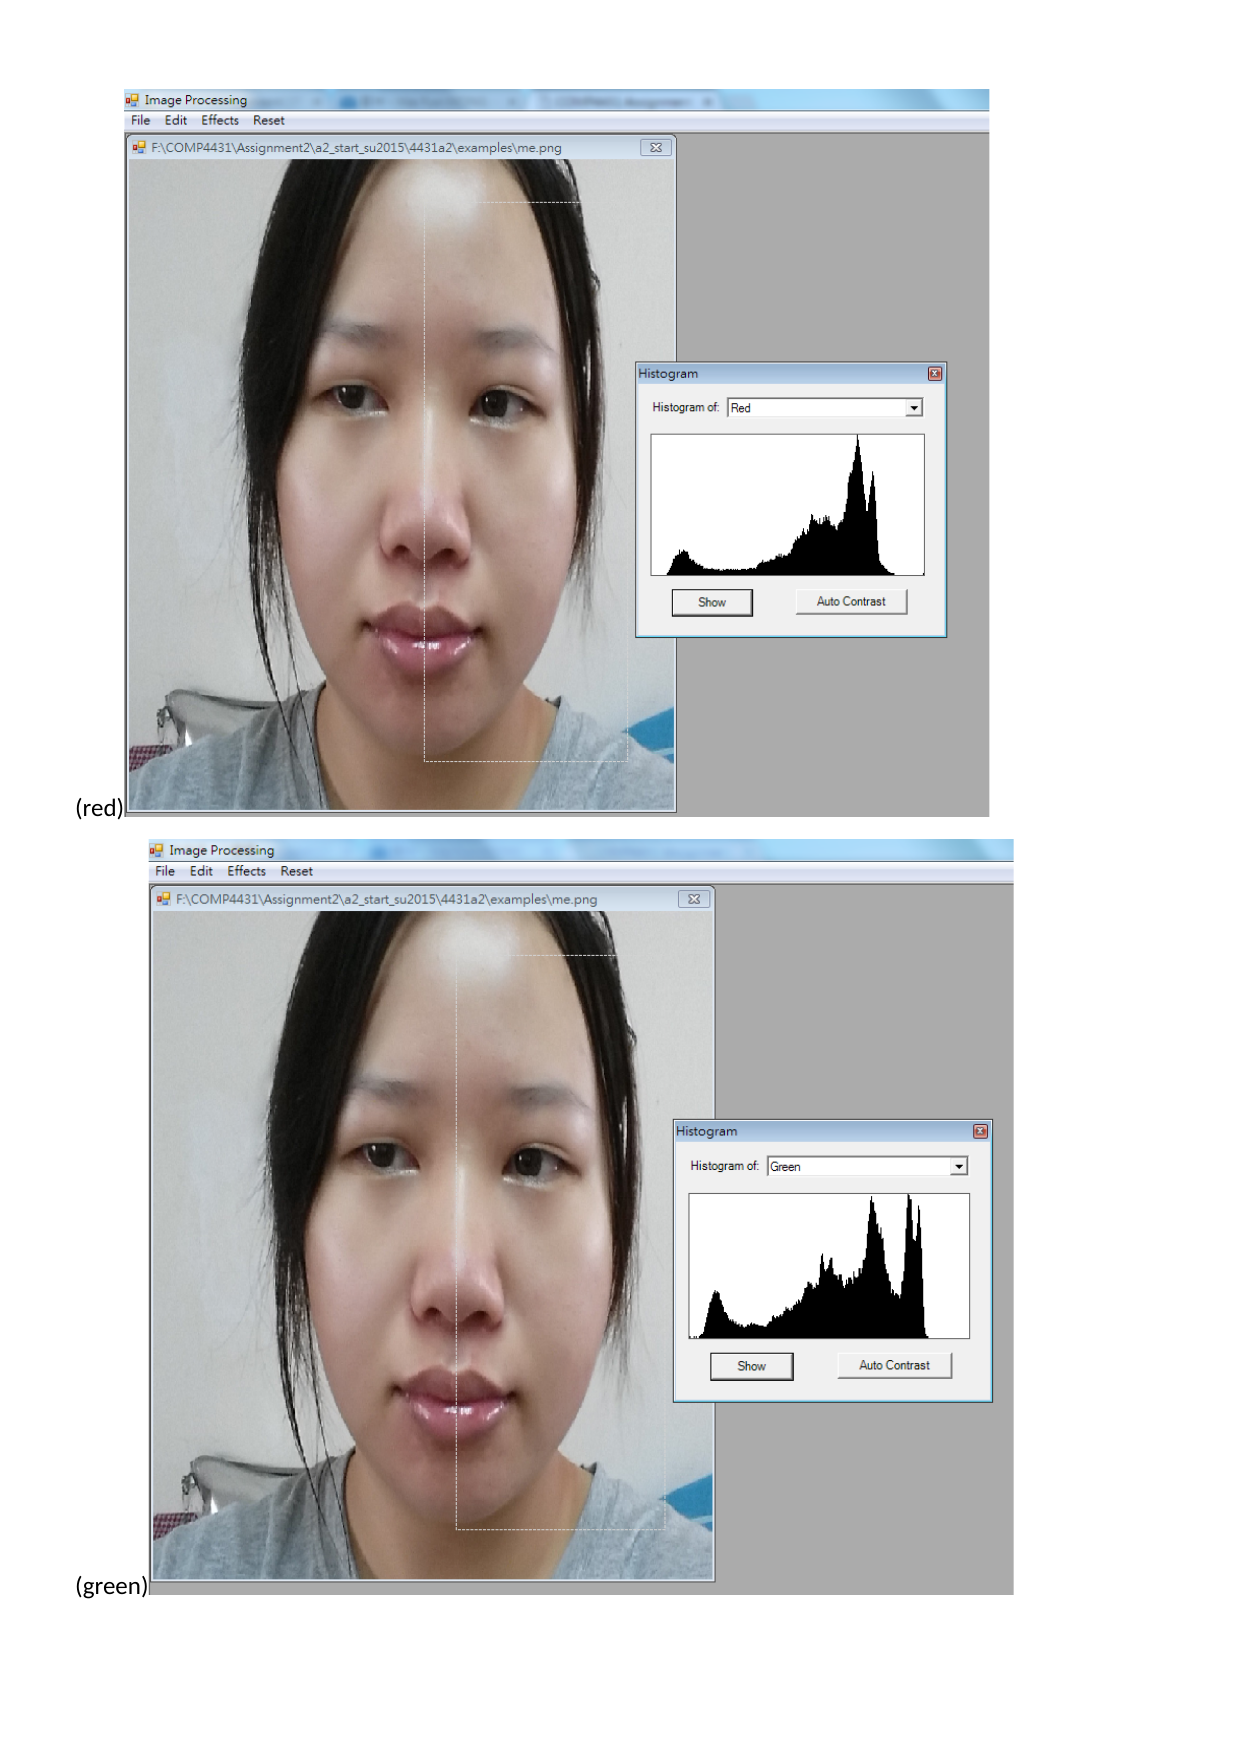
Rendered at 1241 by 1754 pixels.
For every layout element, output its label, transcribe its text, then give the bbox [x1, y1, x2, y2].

picture [148, 839, 1014, 1595]
picture [124, 89, 990, 817]
